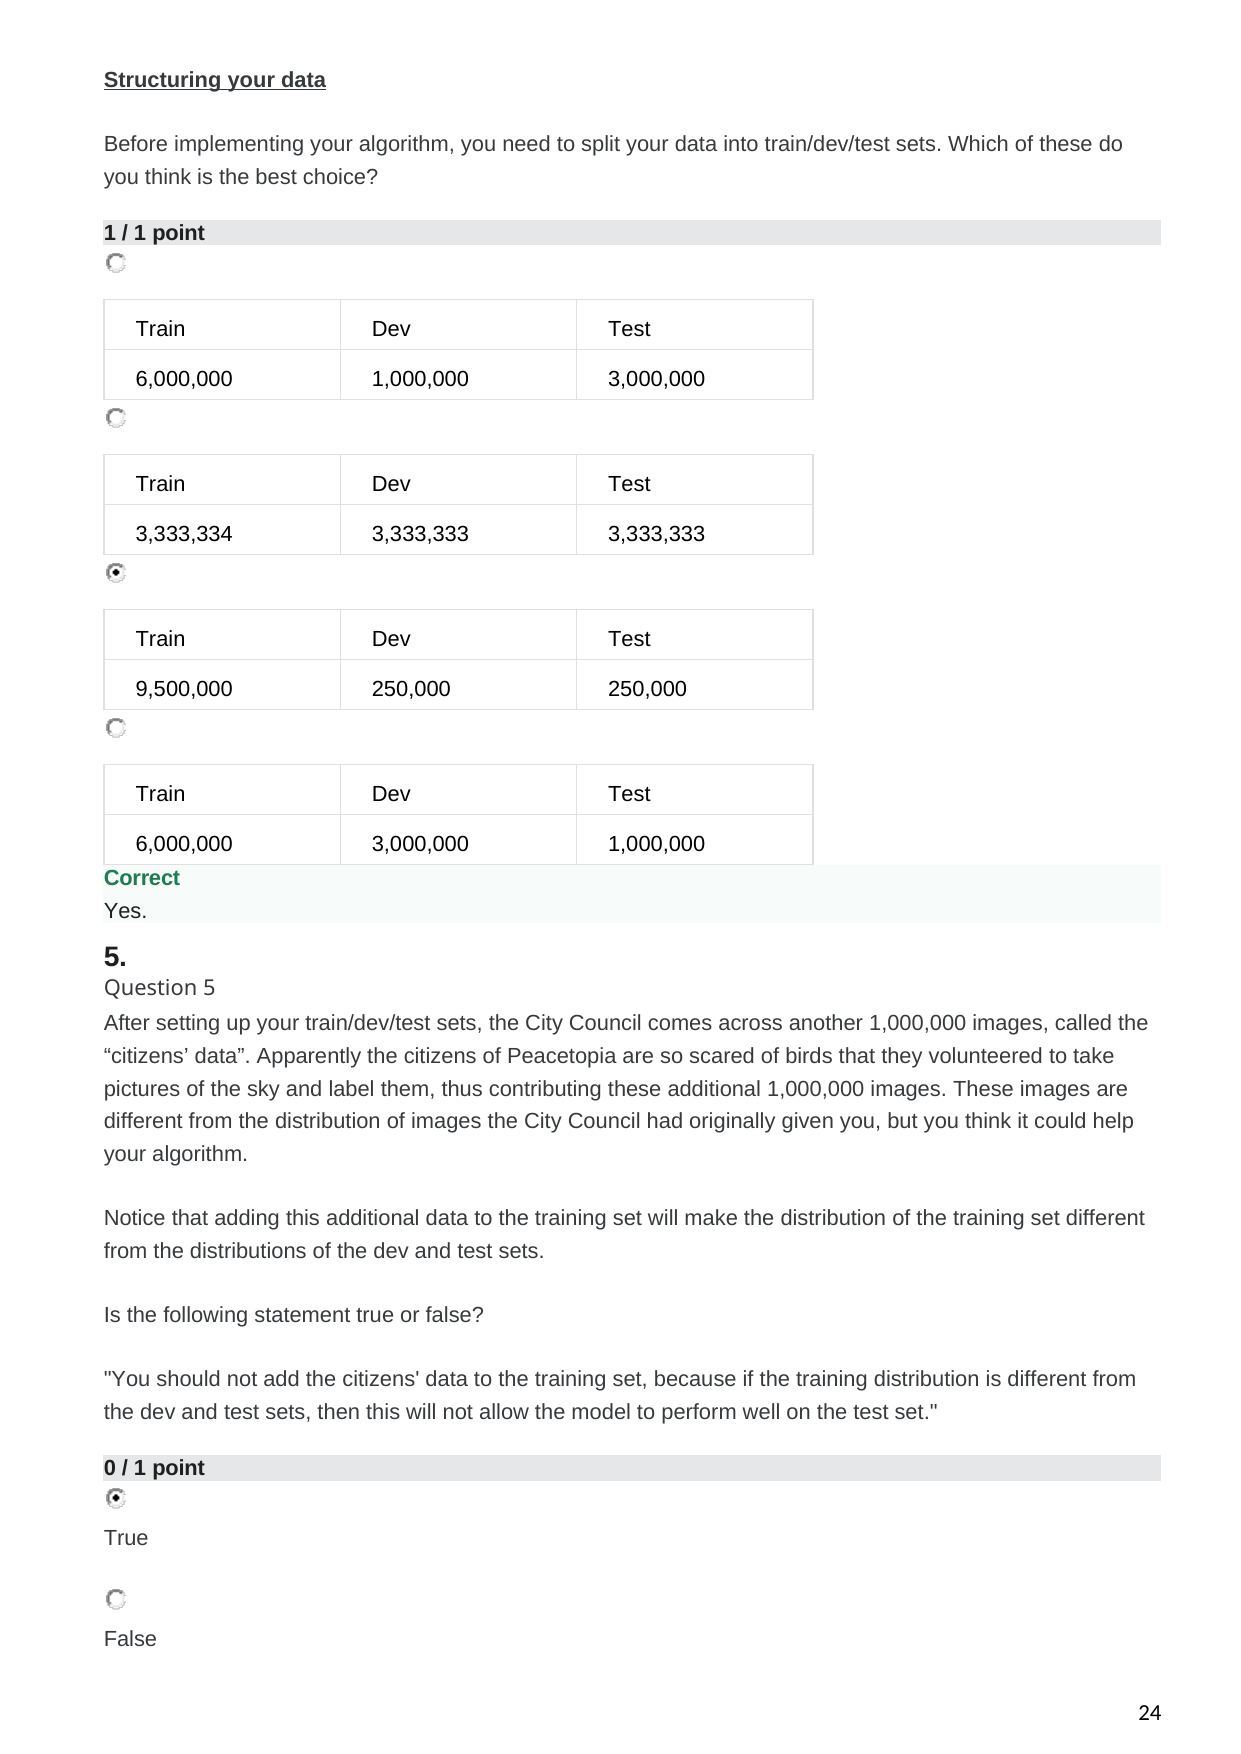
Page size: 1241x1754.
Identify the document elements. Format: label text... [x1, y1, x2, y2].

table_cell 3,000,000 [341, 815, 576, 864]
table_cell 1,000,000 [341, 350, 576, 399]
text Notice that adding this additional data to the training set will make the distribution of the training set different from the distributions of the dev and test sets. [103, 1197, 1161, 1263]
table_header Train [105, 455, 340, 504]
table_header Test [577, 300, 812, 349]
text After setting up your train/dev/test sets, the City Council comes across another 1,000,000 images, called the “citizens’ data”. Apparently the citizens of Peacetopia are so scared of birds that they volunteered to take pictures of the sky and label them, thus contributing these additional 1,000,000 images. These images are different from the distribution of images the City Council had originally given you, but you think it could help your algorithm. [103, 1002, 1161, 1166]
table_cell 3,333,333 [341, 505, 576, 554]
table_cell 6,000,000 [105, 815, 340, 864]
table_header Train [105, 300, 340, 349]
text Is the following statement true or false? [103, 1294, 1161, 1327]
text 5. [103, 940, 1161, 972]
text "You should not add the citizens' data to the training set, because if the training distribution is different from the dev and test sets, then this will not allow the model to perform well on the test set." [103, 1358, 1161, 1424]
table_cell 250,000 [341, 660, 576, 709]
table_cell 9,500,000 [105, 660, 340, 709]
table_cell 3,333,333 [577, 505, 812, 554]
table_cell 3,000,000 [577, 350, 812, 399]
table_cell 250,000 [577, 660, 812, 709]
table_header Dev [341, 300, 576, 349]
text Before implementing your algorithm, you need to split your data into train/dev/test sets. Which of these do you think is the best choice? [103, 123, 1161, 189]
table_header Dev [341, 765, 576, 814]
text False [103, 1618, 1161, 1651]
table_header Test [577, 765, 812, 814]
text 1 / 1 point [103, 220, 1161, 245]
text True [103, 1517, 1161, 1550]
table_header Test [577, 610, 812, 659]
text Structuring your data [103, 59, 1161, 92]
table_header Train [105, 610, 340, 659]
text Question 5 [103, 972, 1161, 1002]
table_header Train [105, 765, 340, 814]
table_cell 3,333,334 [105, 505, 340, 554]
text Correct [103, 865, 1161, 891]
text 0 / 1 point [103, 1455, 1161, 1481]
table_header Dev [341, 455, 576, 504]
text Yes. [103, 891, 1161, 923]
table_header Test [577, 455, 812, 504]
table_header Dev [341, 610, 576, 659]
table_cell 6,000,000 [105, 350, 340, 399]
table_cell 1,000,000 [577, 815, 812, 864]
